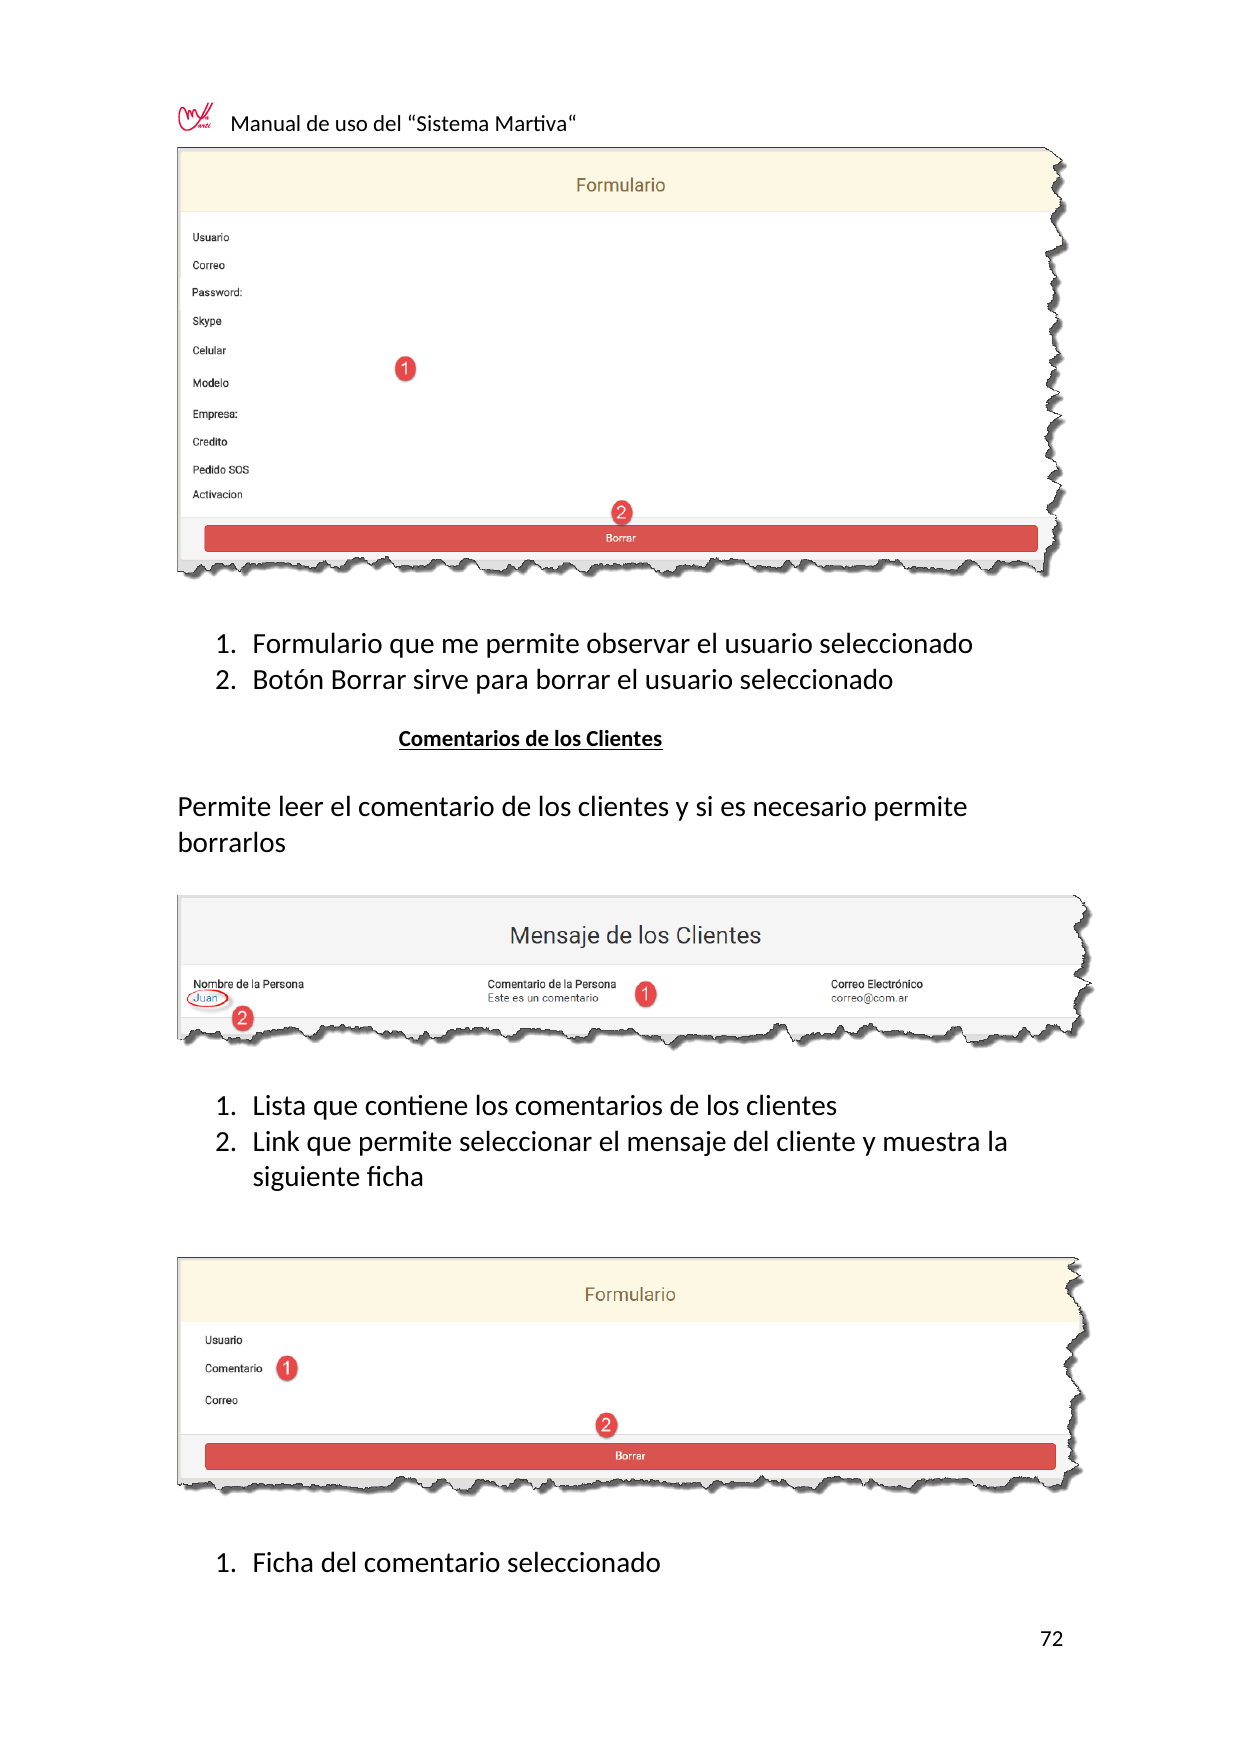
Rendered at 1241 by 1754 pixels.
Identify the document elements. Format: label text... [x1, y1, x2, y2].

list Ficha del comentario seleccionado [215, 1544, 1063, 1580]
list Link que permite seleccionar el mensaje del cliente y muestra la siguiente ficha [215, 1123, 1063, 1194]
text Permite leer el comentario de los clientes y si es necesario permite borrarlos [177, 788, 1063, 859]
list Lista que contiene los comentarios de los clientes [215, 1087, 1063, 1123]
list Botón Borrar sirve para borrar el usuario seleccionado [215, 661, 1063, 696]
picture [177, 895, 1109, 1060]
list Formulario que me permite observar el usuario seleccionado [215, 625, 1063, 661]
picture [177, 1257, 1101, 1509]
text Comentarios de los Clientes [251, 724, 1063, 752]
picture [177, 147, 1080, 590]
picture [177, 101, 215, 132]
